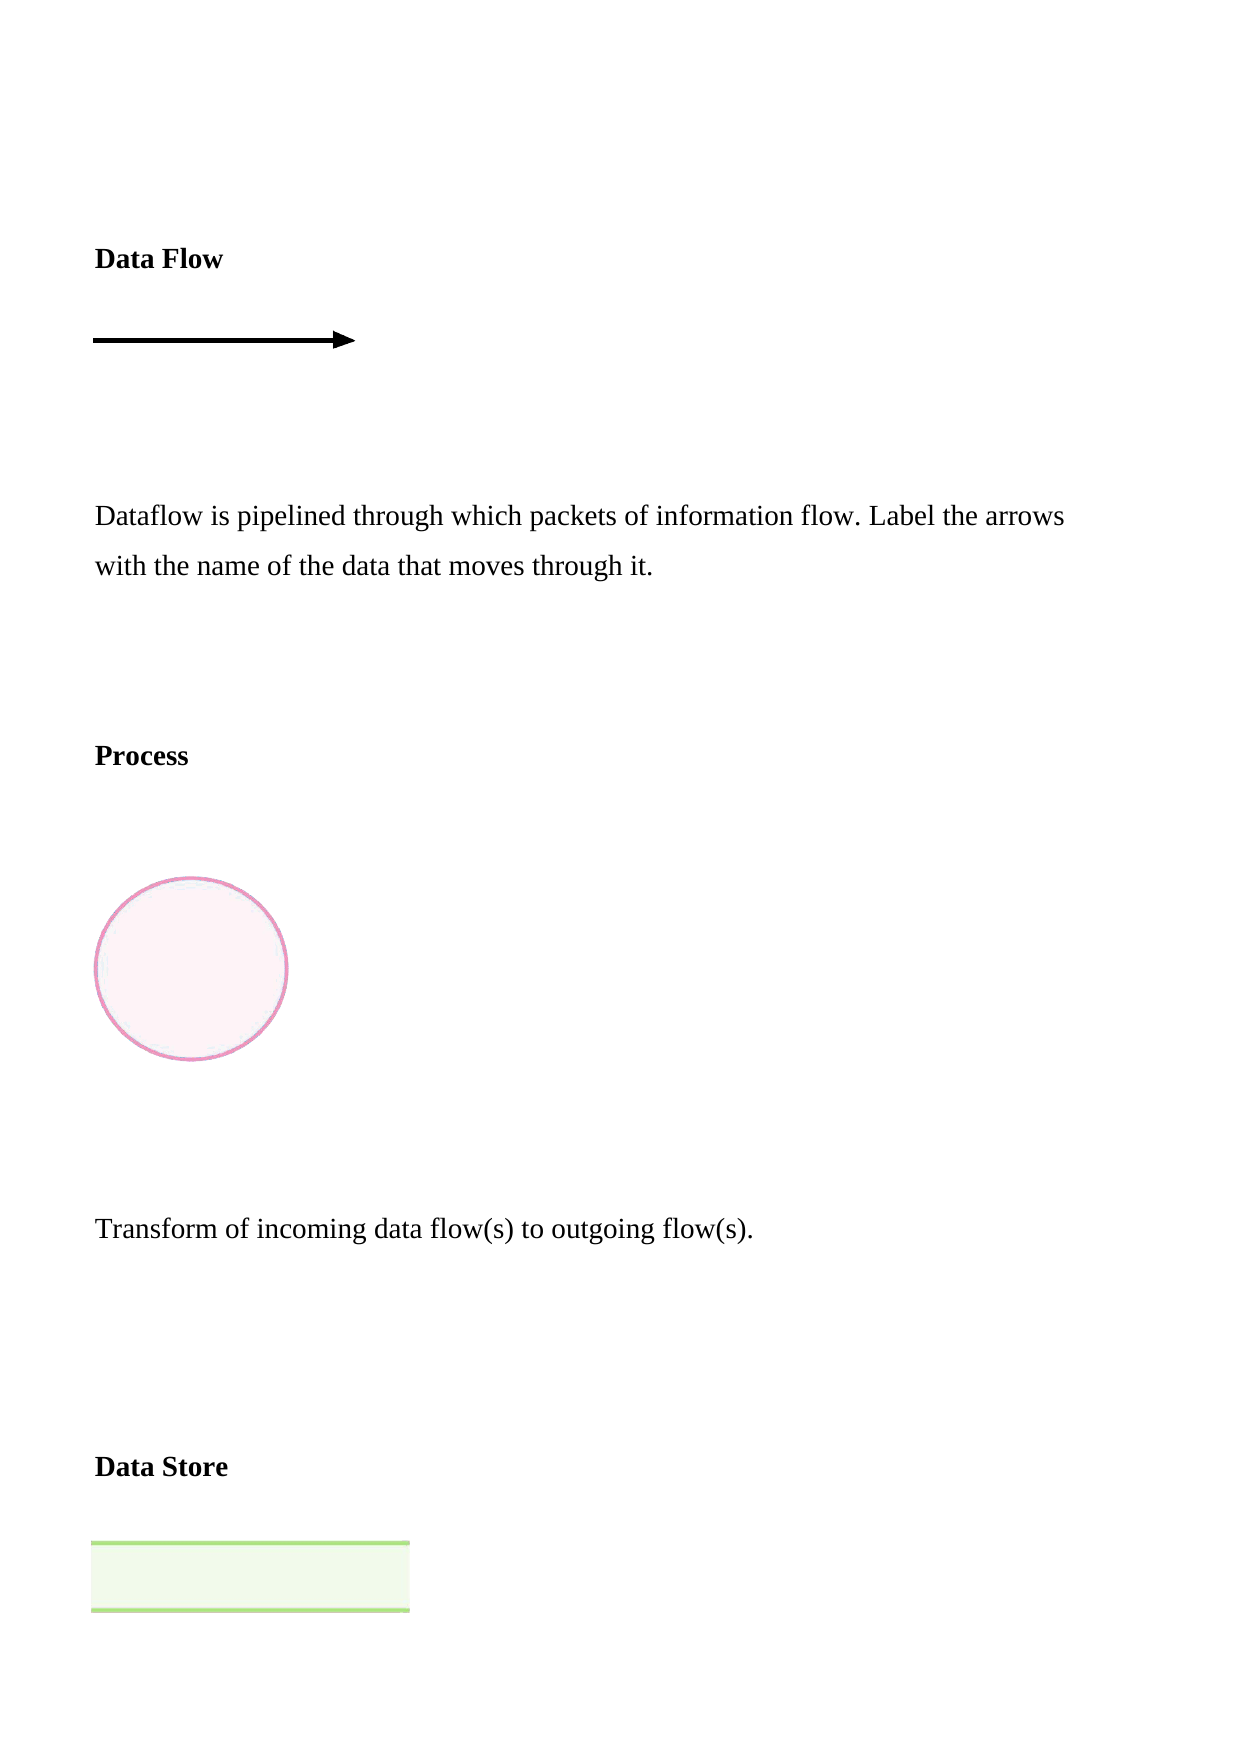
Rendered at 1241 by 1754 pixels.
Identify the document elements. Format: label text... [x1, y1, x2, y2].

subtitle Data Store [94, 1449, 1198, 1482]
picture [93, 875, 289, 1062]
picture [90, 1540, 410, 1613]
subtitle Process [94, 738, 1198, 772]
picture [93, 330, 356, 349]
text Dataflow is pipelined through which packets of information flow. Label the arrows with the name of the data that moves through it. [94, 498, 1092, 582]
text Transform of incoming data flow(s) to outgoing flow(s). [94, 1211, 1198, 1245]
subtitle Data Flow [94, 242, 1198, 275]
